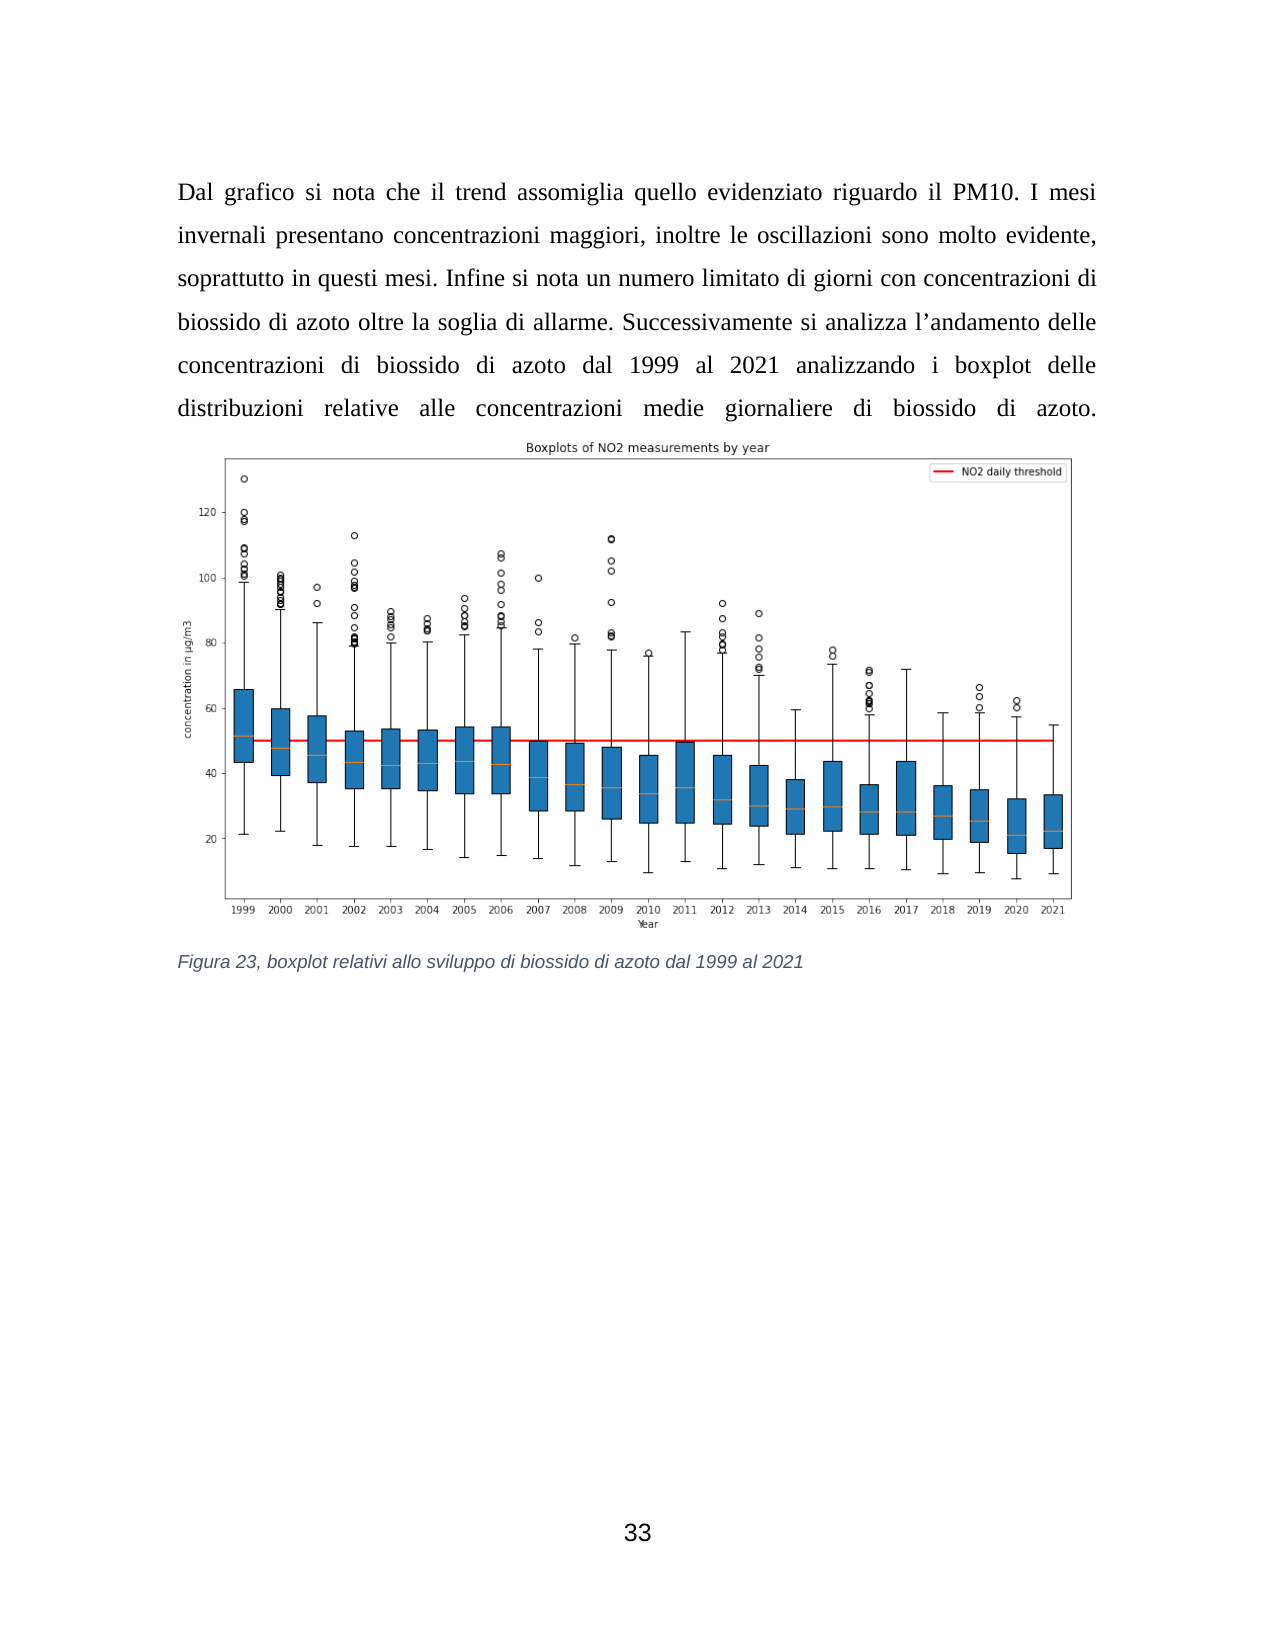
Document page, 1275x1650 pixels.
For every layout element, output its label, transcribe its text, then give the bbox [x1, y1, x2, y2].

text Figura 23, boxplot relativi allo sviluppo di biossido di azoto dal 1999 al 2021 [177, 951, 1098, 973]
picture [177, 436, 1078, 937]
